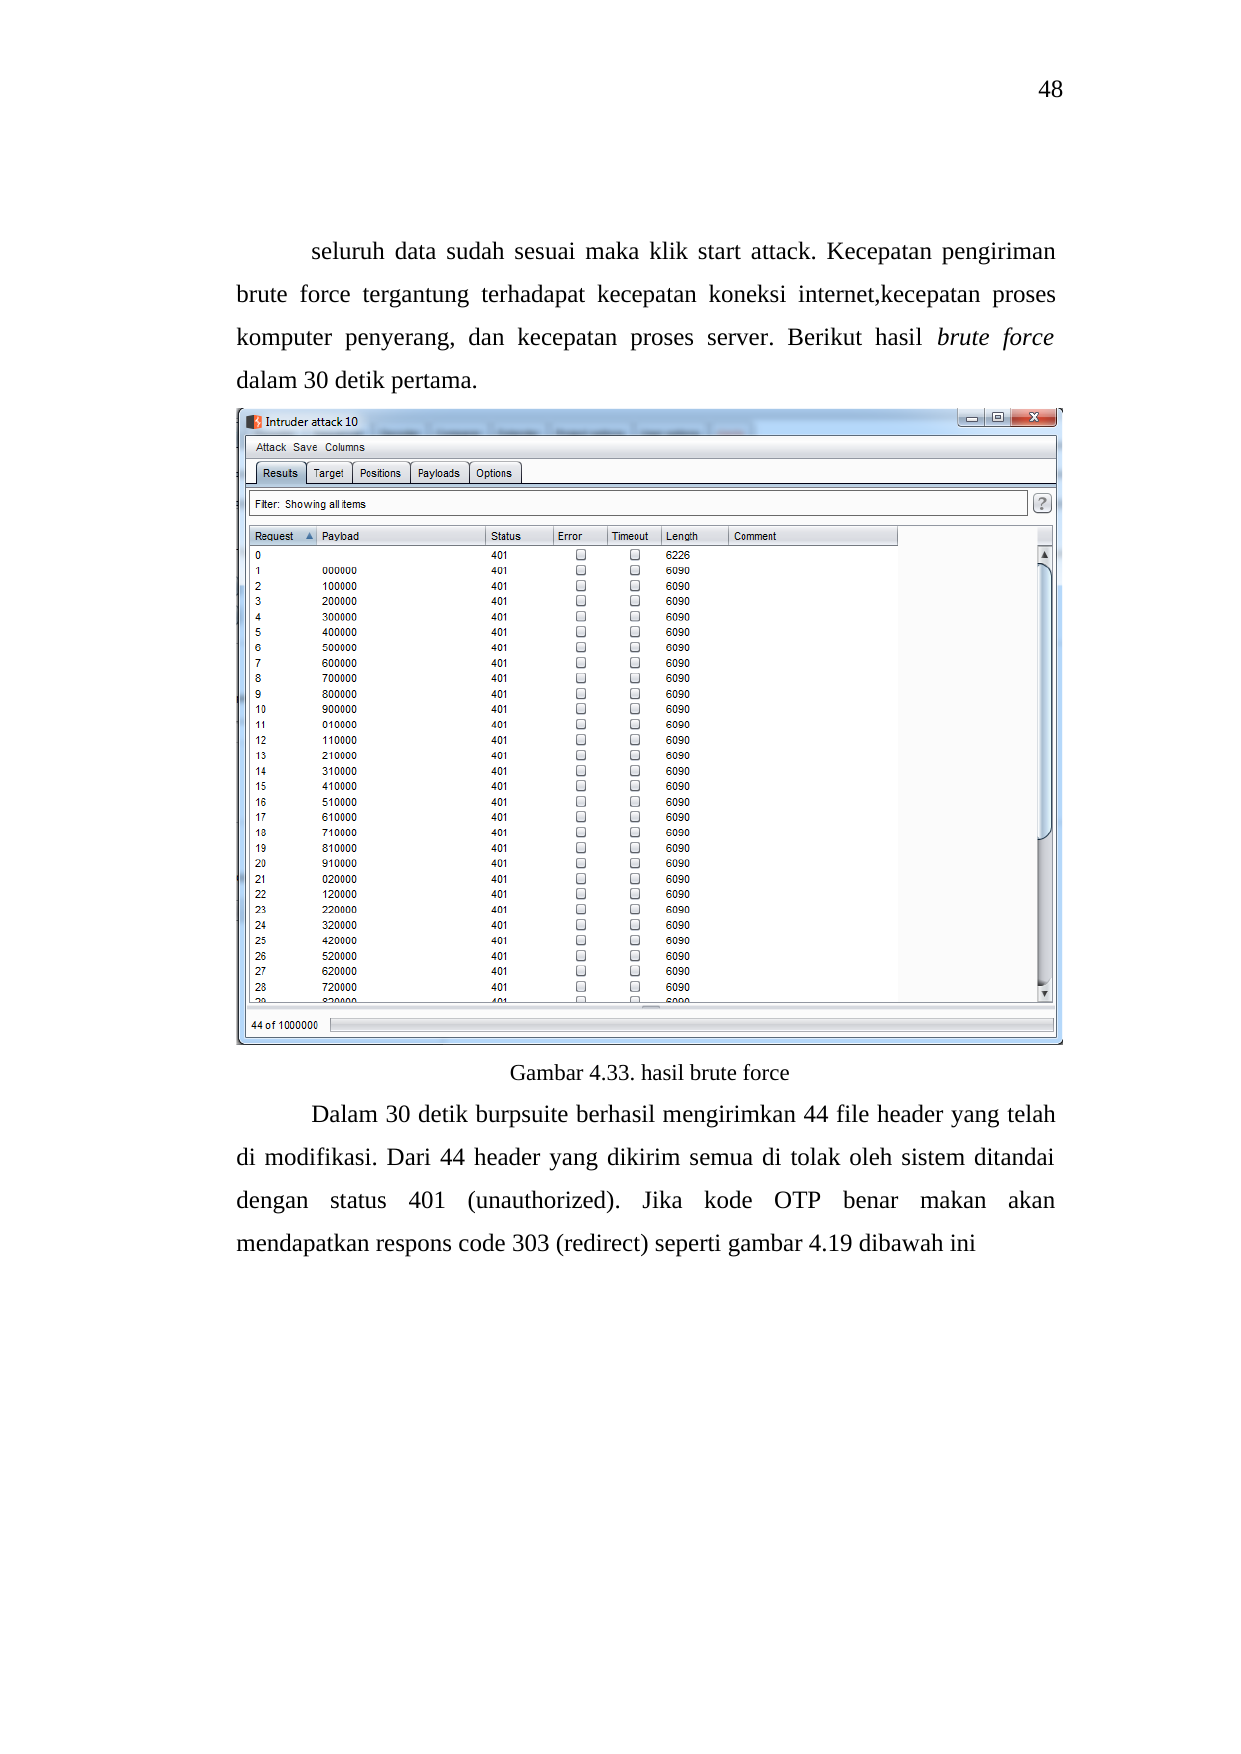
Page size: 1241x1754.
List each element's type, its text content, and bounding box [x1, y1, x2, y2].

picture [236, 408, 1063, 1045]
text Dalam 30 detik burpsuite berhasil mengirimkan 44 file header yang telah di modifikasi. Dari 44 header yang dikirim semua di tolak oleh sistem ditandai dengan status 401 (unauthorized). Jika kode OTP benar makan akan mendapatkan respons code 303 (redirect) seperti gambar 4.19 dibawah ini [236, 1099, 1056, 1257]
text seluruh data sudah sesuai maka klik start attack. Kecepatan pengiriman brute force tergantung terhadapat kecepatan koneksi internet,kecepatan proses komputer penyerang, dan kecepatan proses server. Berikut hasil brute force dalam 30 detik pertama. [236, 236, 1056, 394]
